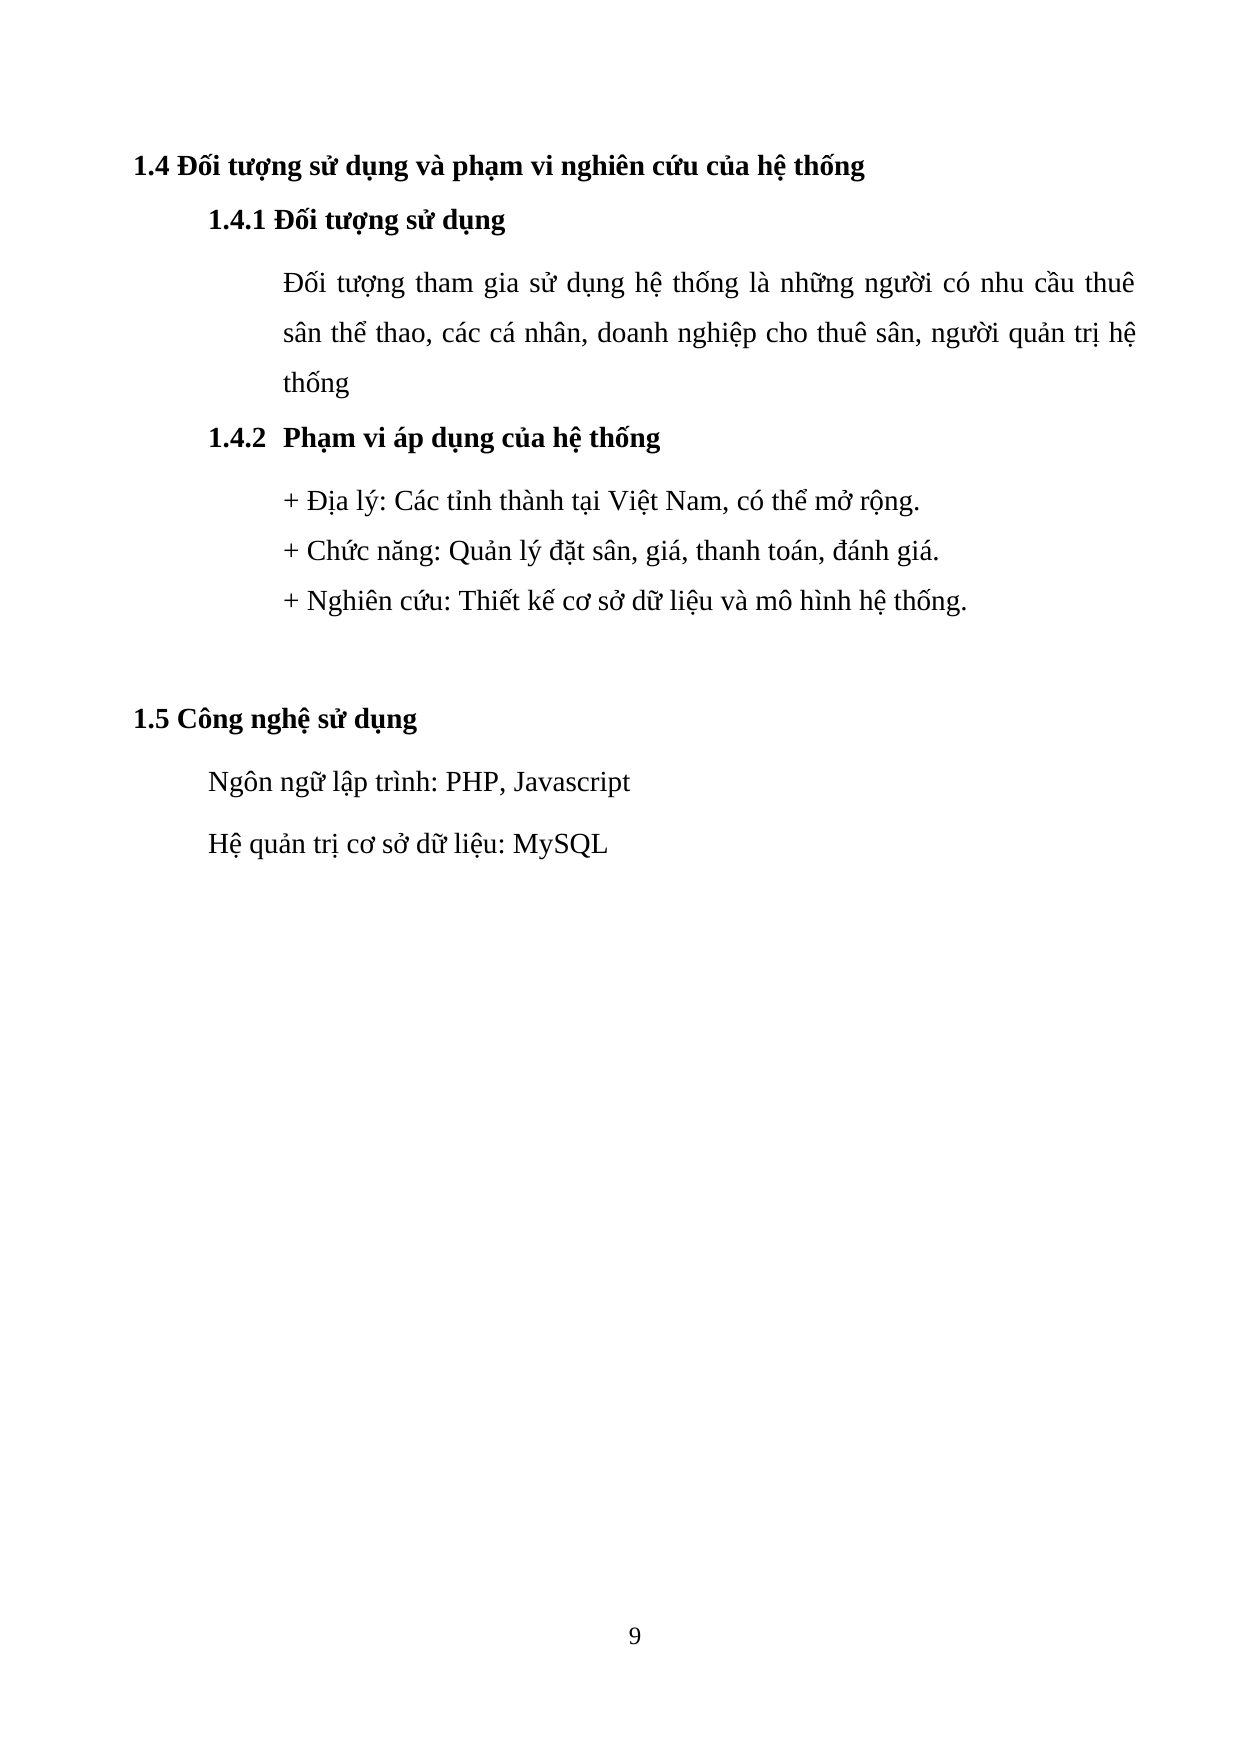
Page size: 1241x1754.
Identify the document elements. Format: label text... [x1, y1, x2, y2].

subtitle 1.4 Đối tượng sử dụng và phạm vi nghiên cứu của hệ thống [133, 148, 1137, 181]
list + Nghiên cứu: Thiết kế cơ sở dữ liệu và mô hình hệ thống. [283, 583, 1137, 617]
subtitle 1.5 Công nghệ sử dụng [133, 701, 1137, 734]
text Ngôn ngữ lập trình: PHP, Javascript [208, 764, 1137, 797]
list + Chức năng: Quản lý đặt sân, giá, thanh toán, đánh giá. [283, 533, 1137, 567]
text Đối tượng tham gia sử dụng hệ thống là những người có nhu cầu thuê sân thể thao, các cá nhân, doanh nghiệp cho thuê sân, người quản trị hệ thống [283, 265, 1137, 399]
list + Địa lý: Các tỉnh thành tại Việt Nam, có thể mở rộng. [283, 483, 1137, 516]
text Hệ quản trị cơ sở dữ liệu: MySQL [208, 826, 1137, 860]
subtitle 1.4.1 Đối tượng sử dụng [208, 202, 1137, 236]
subtitle Phạm vi áp dụng của hệ thống [208, 420, 1137, 454]
